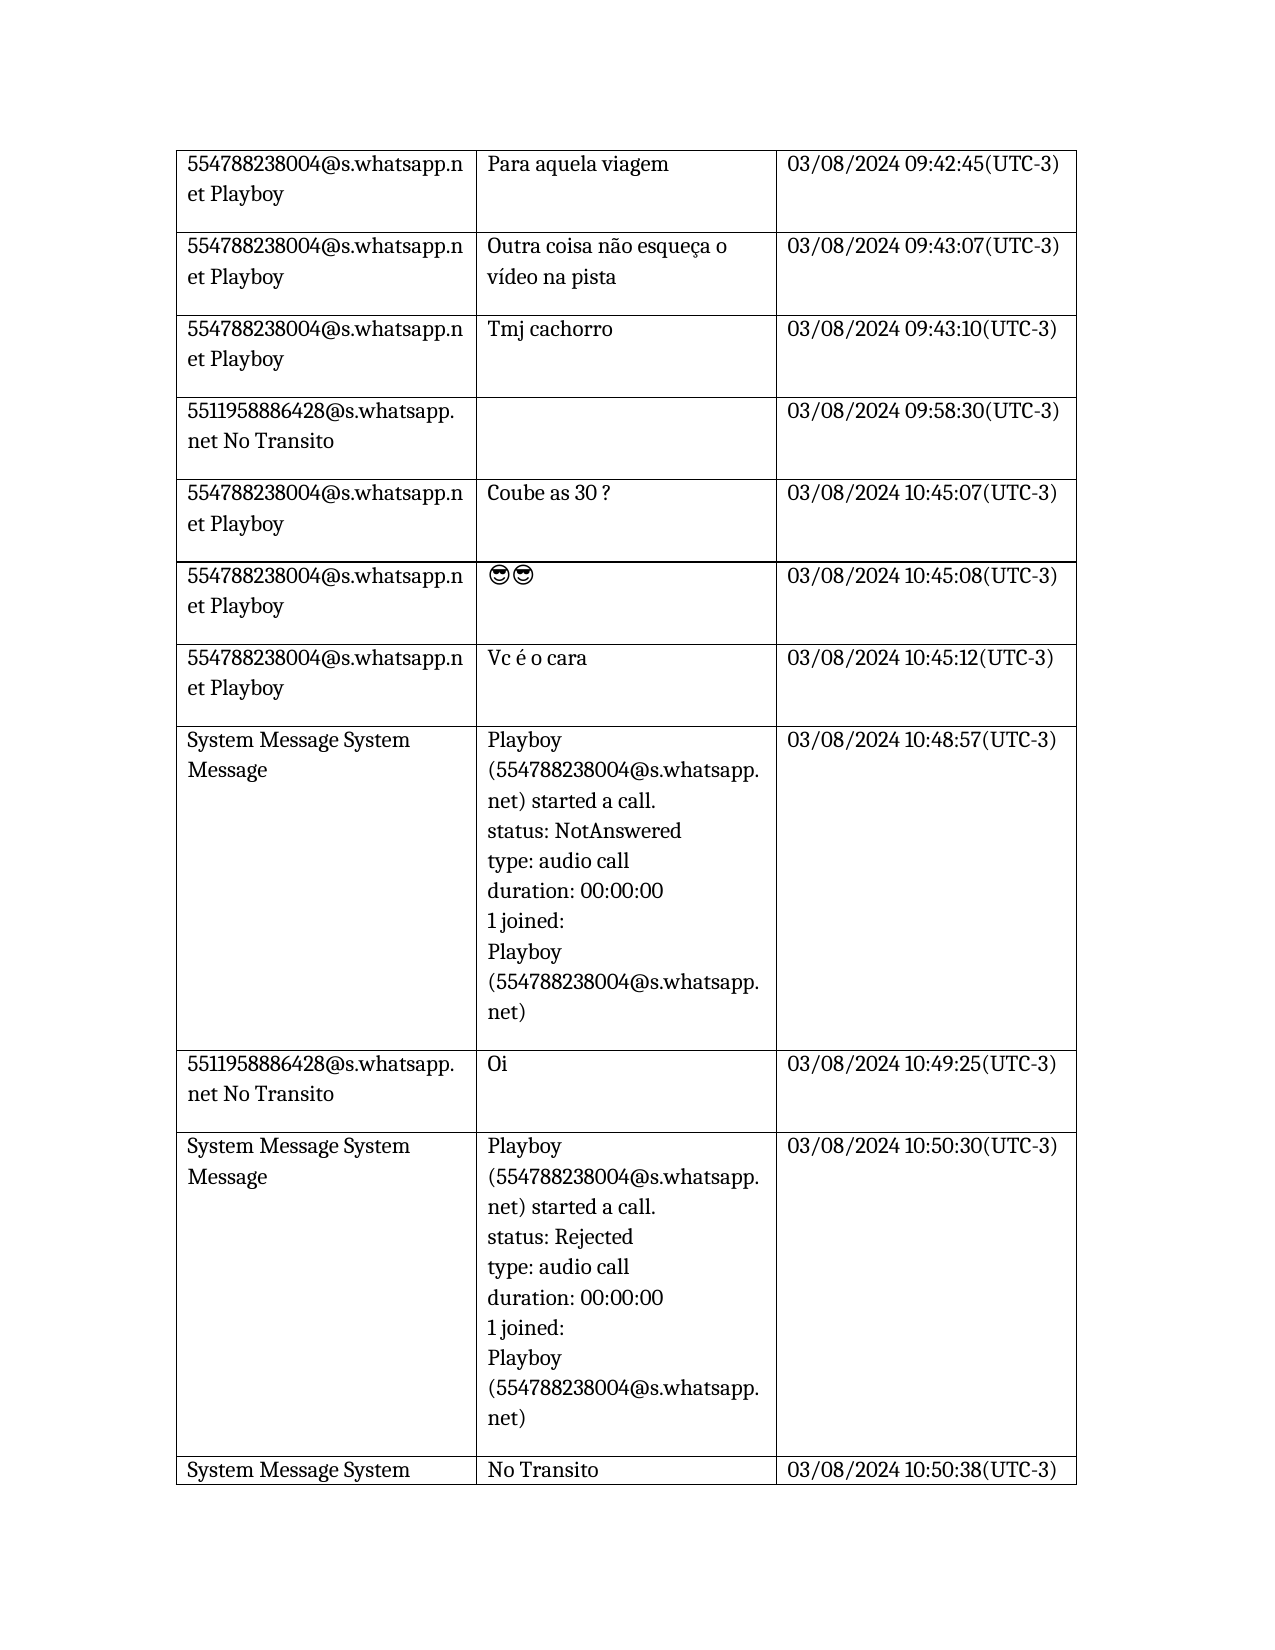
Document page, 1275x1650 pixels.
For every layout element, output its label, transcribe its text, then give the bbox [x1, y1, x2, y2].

table_cell Vc é o cara [477, 645, 776, 726]
table_cell 03/08/2024 09:43:07(UTC-3) [777, 233, 1076, 314]
table_cell Tmj cachorro [477, 316, 776, 397]
table_cell 5511958886428@s.whatsapp.net No Transito [177, 398, 476, 479]
table_cell 554788238004@s.whatsapp.net Playboy [177, 563, 476, 644]
table_cell 03/08/2024 09:58:30(UTC-3) [777, 398, 1076, 479]
table_cell 03/08/2024 10:45:12(UTC-3) [777, 645, 1076, 726]
table_cell Oi [477, 1051, 776, 1132]
table_cell 03/08/2024 10:45:08(UTC-3) [777, 563, 1076, 644]
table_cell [777, 1457, 1076, 1484]
table_cell 03/08/2024 09:42:45(UTC-3) [777, 151, 1076, 232]
table_cell 03/08/2024 10:49:25(UTC-3) [777, 1051, 1076, 1132]
table_cell System Message System Message [177, 1133, 476, 1456]
table_cell 03/08/2024 10:48:57(UTC-3) [777, 727, 1076, 1050]
table_cell Playboy (554788238004@s.whatsapp.net) started a call. status: Rejected type: audio call duration: 00:00:00 1 joined: Playboy (554788238004@s.whatsapp.net) [477, 1133, 776, 1456]
table_cell 03/08/2024 09:43:10(UTC-3) [777, 316, 1076, 397]
table_cell Playboy (554788238004@s.whatsapp.net) started a call. status: NotAnswered type: audio call duration: 00:00:00 1 joined: Playboy (554788238004@s.whatsapp.net) [477, 727, 776, 1050]
table_cell Outra coisa não esqueça o vídeo na pista [477, 233, 776, 314]
table_cell 😎😎 [477, 563, 776, 644]
table_cell System Message System Message [177, 727, 476, 1050]
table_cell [177, 1457, 476, 1484]
table_cell 554788238004@s.whatsapp.net Playboy [177, 233, 476, 314]
table_cell 5511958886428@s.whatsapp.net No Transito [177, 1051, 476, 1132]
table_cell 03/08/2024 10:45:07(UTC-3) [777, 480, 1076, 561]
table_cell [477, 1457, 776, 1484]
table_cell 03/08/2024 10:50:30(UTC-3) [777, 1133, 1076, 1456]
table_cell 554788238004@s.whatsapp.net Playboy [177, 316, 476, 397]
table_cell 554788238004@s.whatsapp.net Playboy [177, 645, 476, 726]
table_cell 554788238004@s.whatsapp.net Playboy [177, 480, 476, 561]
table_cell Coube as 30 ? [477, 480, 776, 561]
table_cell Para aquela viagem [477, 151, 776, 232]
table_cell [177, 151, 476, 232]
table_cell [477, 398, 776, 479]
